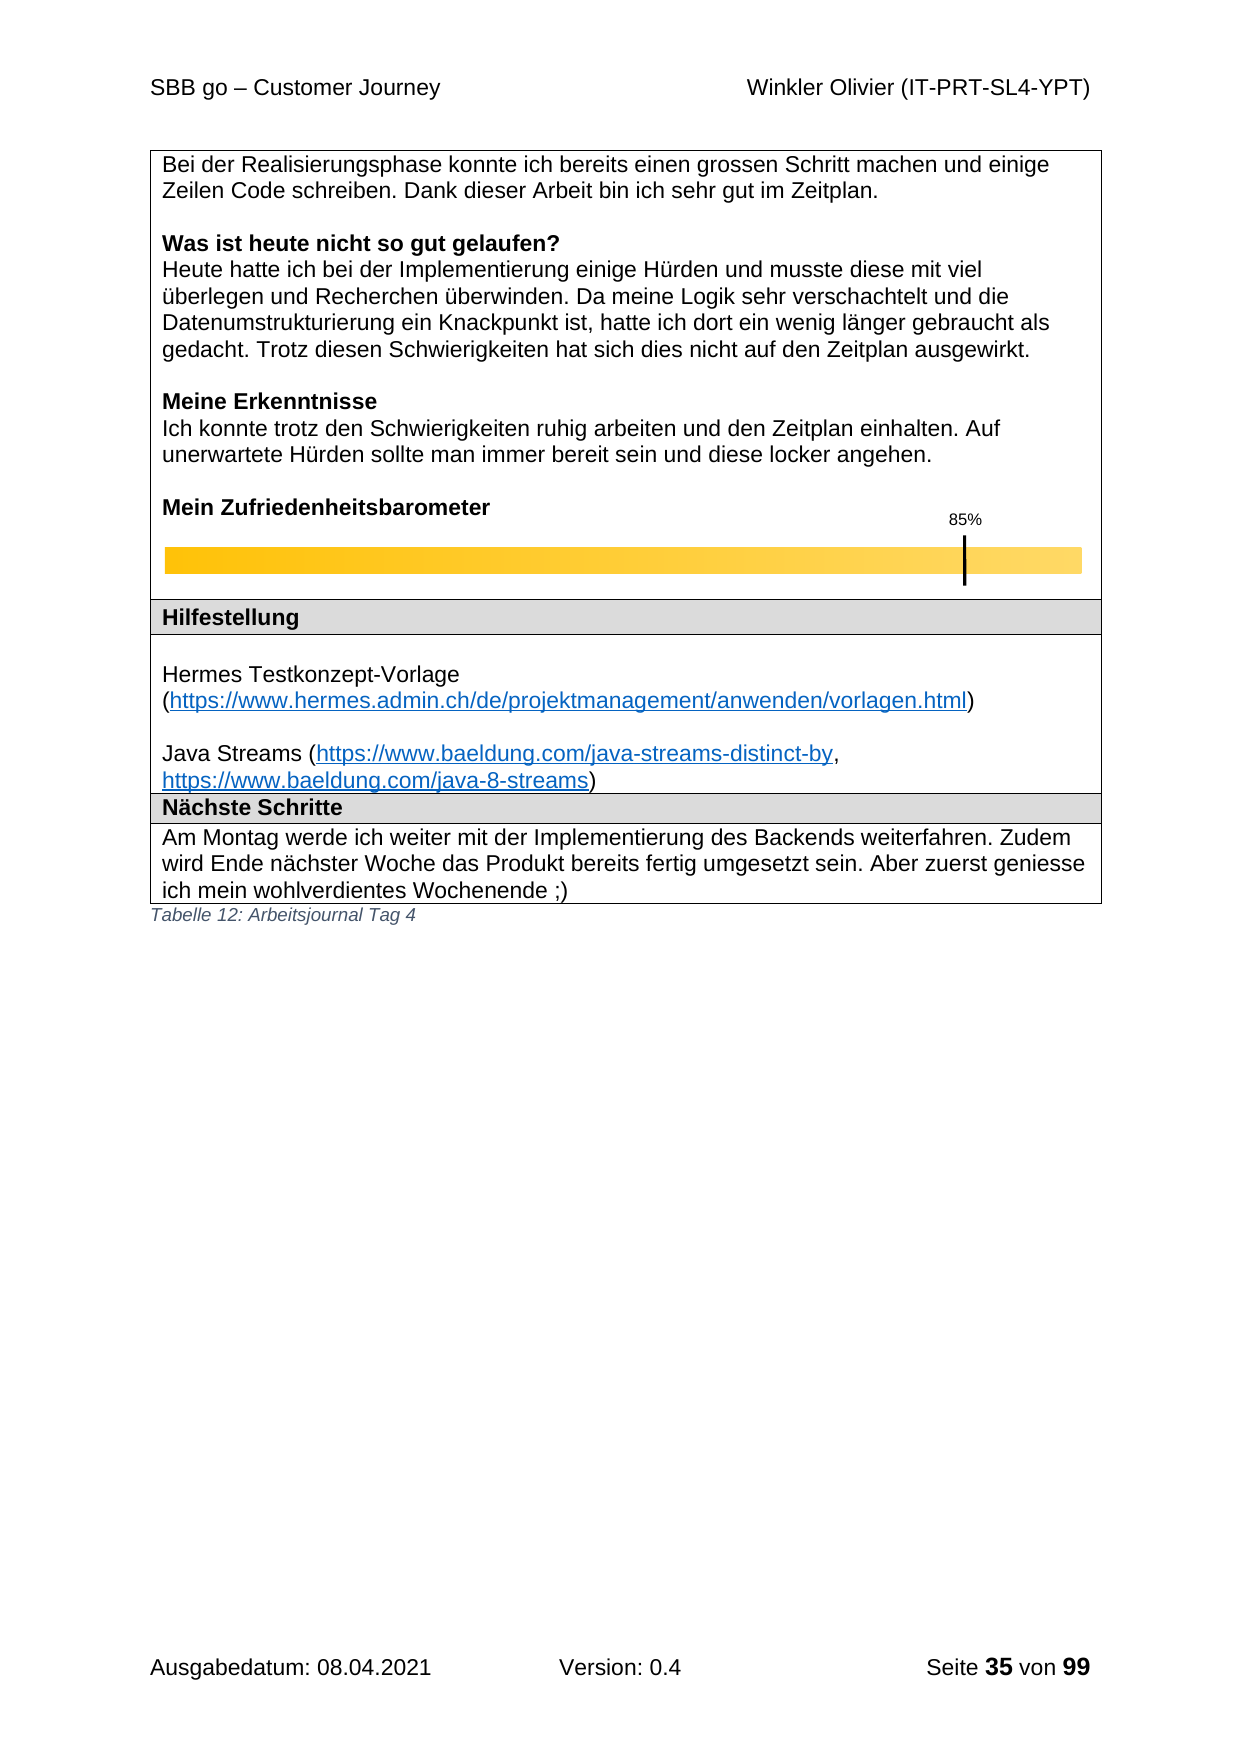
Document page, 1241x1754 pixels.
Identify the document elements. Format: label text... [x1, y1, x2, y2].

table_cell Am Montag werde ich weiter mit der Implementierung des Backends weiterfahren. Zudem wird Ende nächster Woche das Produkt bereits fertig umgesetzt sein. Aber zuerst geniesse ich mein wohlverdientes Wochenende ;) [151, 824, 1101, 903]
text Tabelle 12: Arbeitsjournal Tag 4 [150, 904, 1090, 926]
table_cell Hermes Testkonzept-Vorlage (https://www.hermes.admin.ch/de/projektmanagement/anwenden/vorlagen.html) Java Streams (https://www.baeldung.com/java-streams-distinct-by, https://www.baeldung.com/java-8-streams) [151, 635, 1101, 793]
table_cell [151, 151, 1101, 599]
table_cell Nächste Schritte [151, 794, 1101, 823]
table_cell Hilfestellung [151, 600, 1101, 634]
